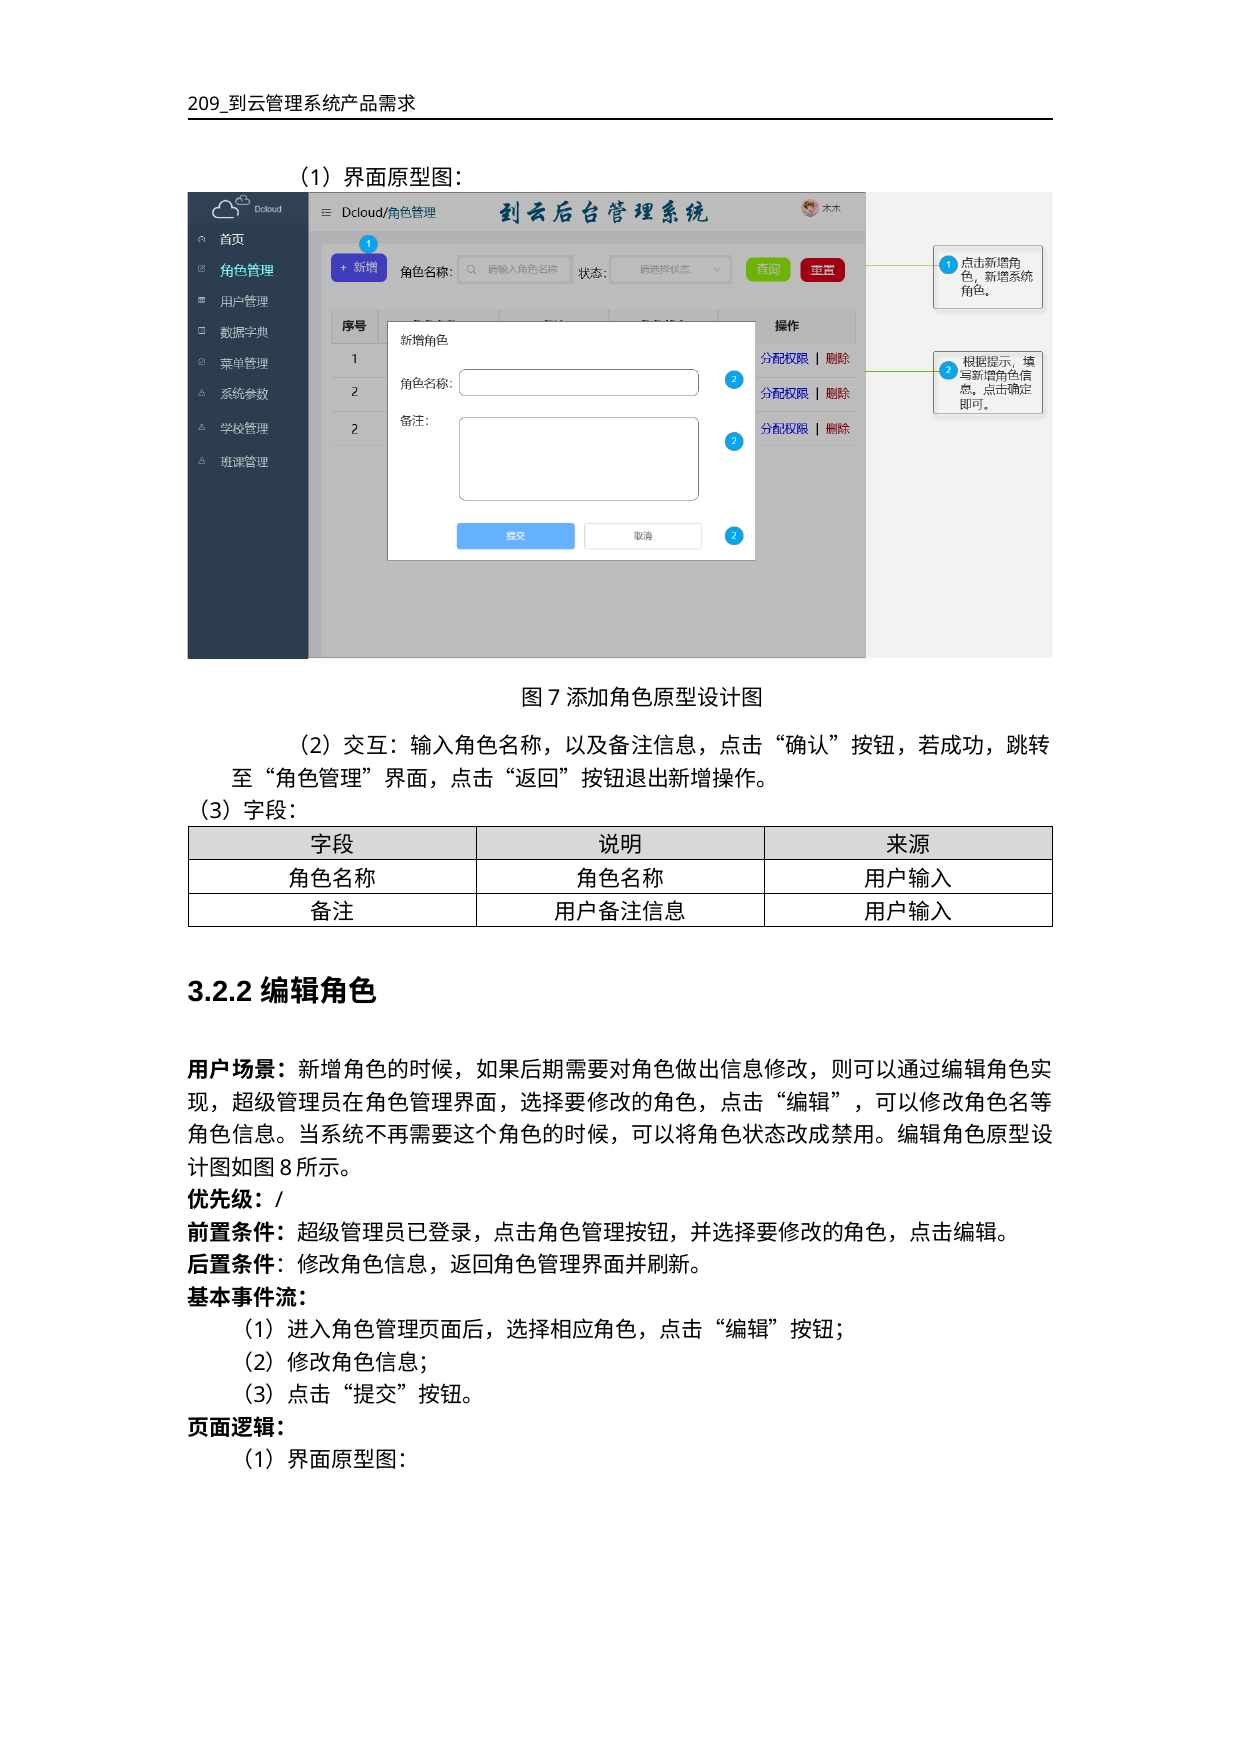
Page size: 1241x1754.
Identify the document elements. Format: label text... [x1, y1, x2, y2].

text 图7 添加角色原型设计图 [187, 680, 1053, 712]
subtitle 3.2.2 编辑角色 [187, 956, 1053, 1021]
table_cell 备注 [189, 894, 476, 926]
list 界面原型图： [231, 160, 1053, 192]
text （1）进入角色管理页面后，选择相应角色，点击“编辑”按钮； [187, 1312, 1053, 1344]
text 页面逻辑： [187, 1409, 1053, 1442]
text 前置条件：超级管理员已登录，点击角色管理按钮，并选择要修改的角色，点击编辑。 [187, 1214, 1053, 1247]
text 优先级：/ [187, 1182, 1053, 1214]
table_header 字段 [189, 827, 476, 859]
list 界面原型图： [187, 1442, 1053, 1474]
text 基本事件流： [187, 1279, 1053, 1312]
text 后置条件：修改角色信息，返回角色管理界面并刷新。 [187, 1247, 1053, 1279]
table_cell 角色名称 [477, 860, 764, 893]
table_cell 角色名称 [189, 860, 476, 893]
picture [187, 192, 1053, 659]
table_header 来源 [765, 827, 1052, 859]
text （2）修改角色信息； [187, 1344, 1053, 1377]
table_cell 用户输入 [765, 860, 1052, 893]
list 字段： [187, 793, 1053, 826]
text （3）点击“提交”按钮。 [187, 1377, 1053, 1409]
table_cell 用户输入 [765, 894, 1052, 926]
text 用户场景：新增角色的时候，如果后期需要对角色做出信息修改，则可以通过编辑角色实现，超级管理员在角色管理界面，选择要修改的角色，点击“编辑”，可以修改角色名等角色信息。当系统不再需要这个角色的时候，可以将角色状态改成禁用。编辑角色原型设计图如图8所示。 [187, 1052, 1053, 1182]
list 交互：输入角色名称，以及备注信息，点击“确认”按钮，若成功，跳转至“角色管理”界面，点击“返回”按钮退出新增操作。 [231, 728, 1053, 793]
table_header 说明 [477, 827, 764, 859]
table_cell 用户备注信息 [477, 894, 764, 926]
